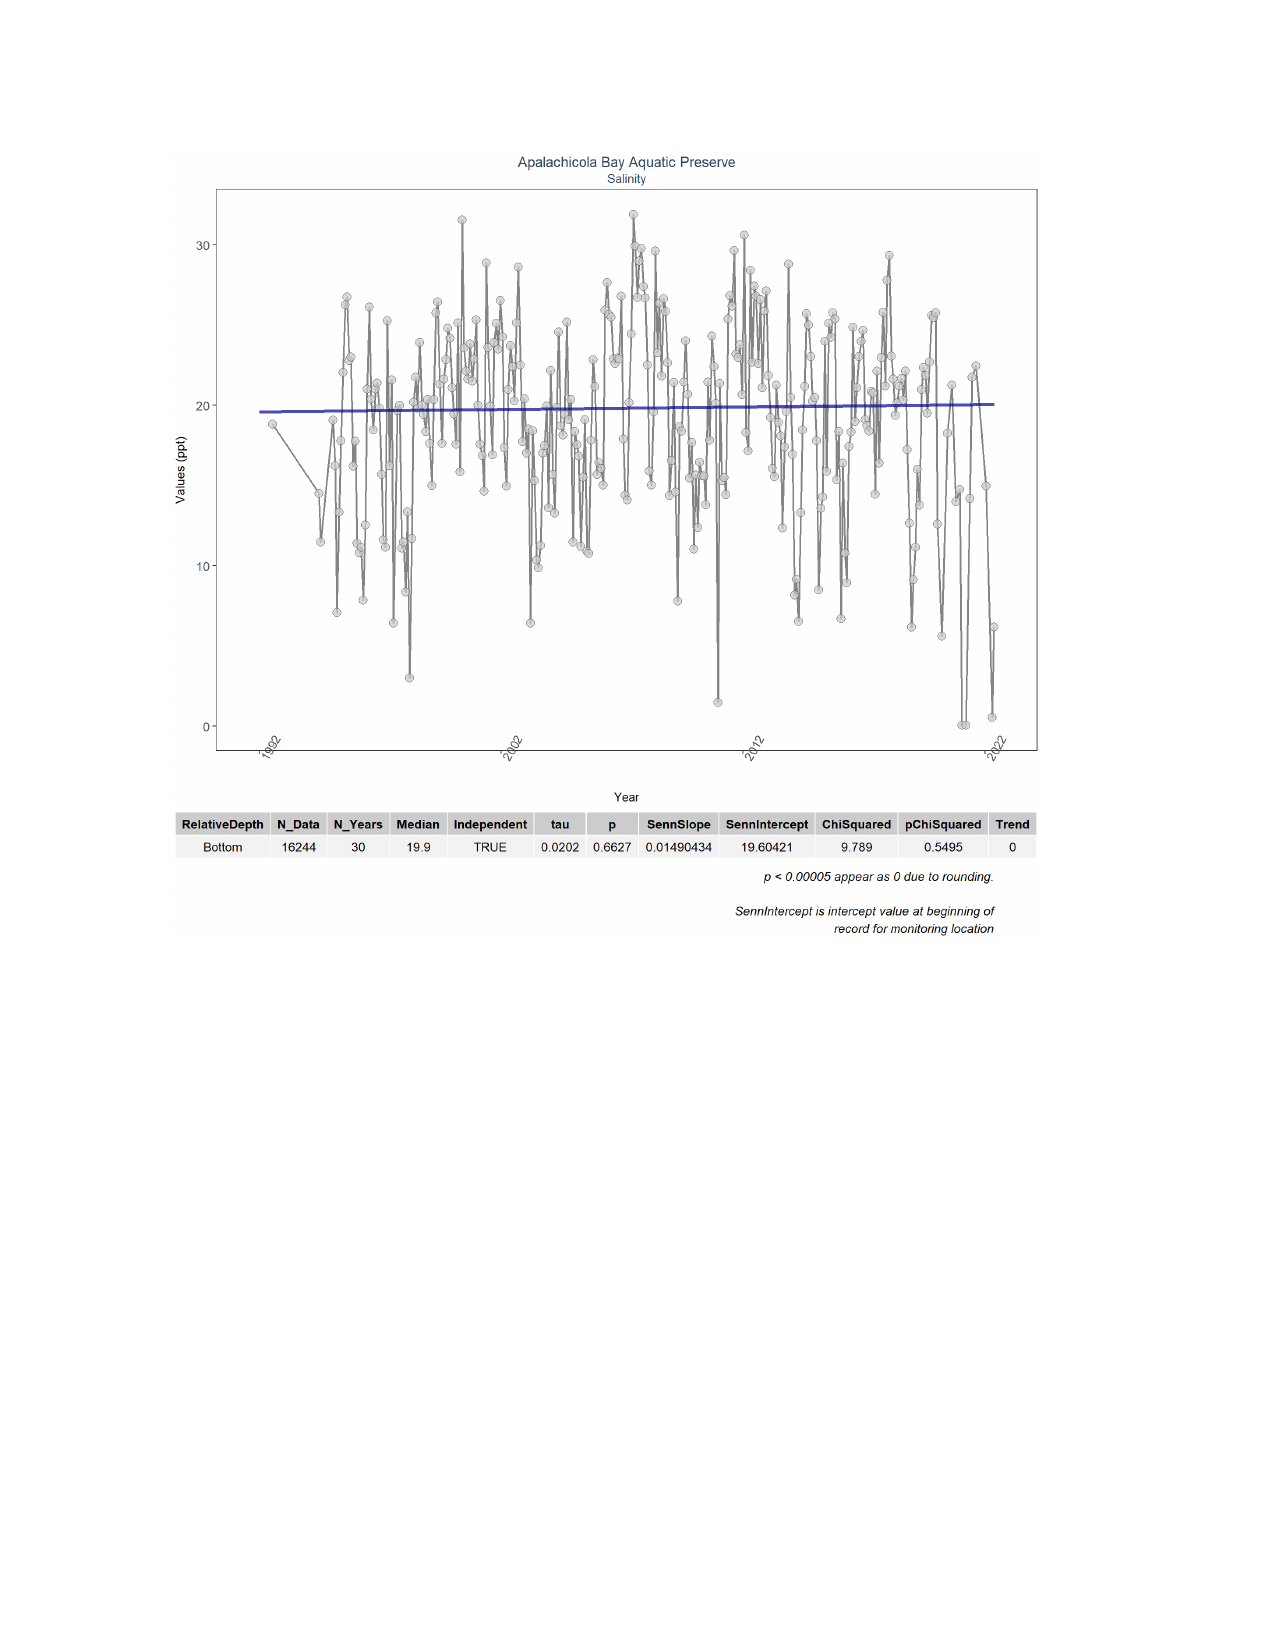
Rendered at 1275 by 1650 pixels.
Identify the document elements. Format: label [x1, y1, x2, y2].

picture [168, 150, 1044, 938]
